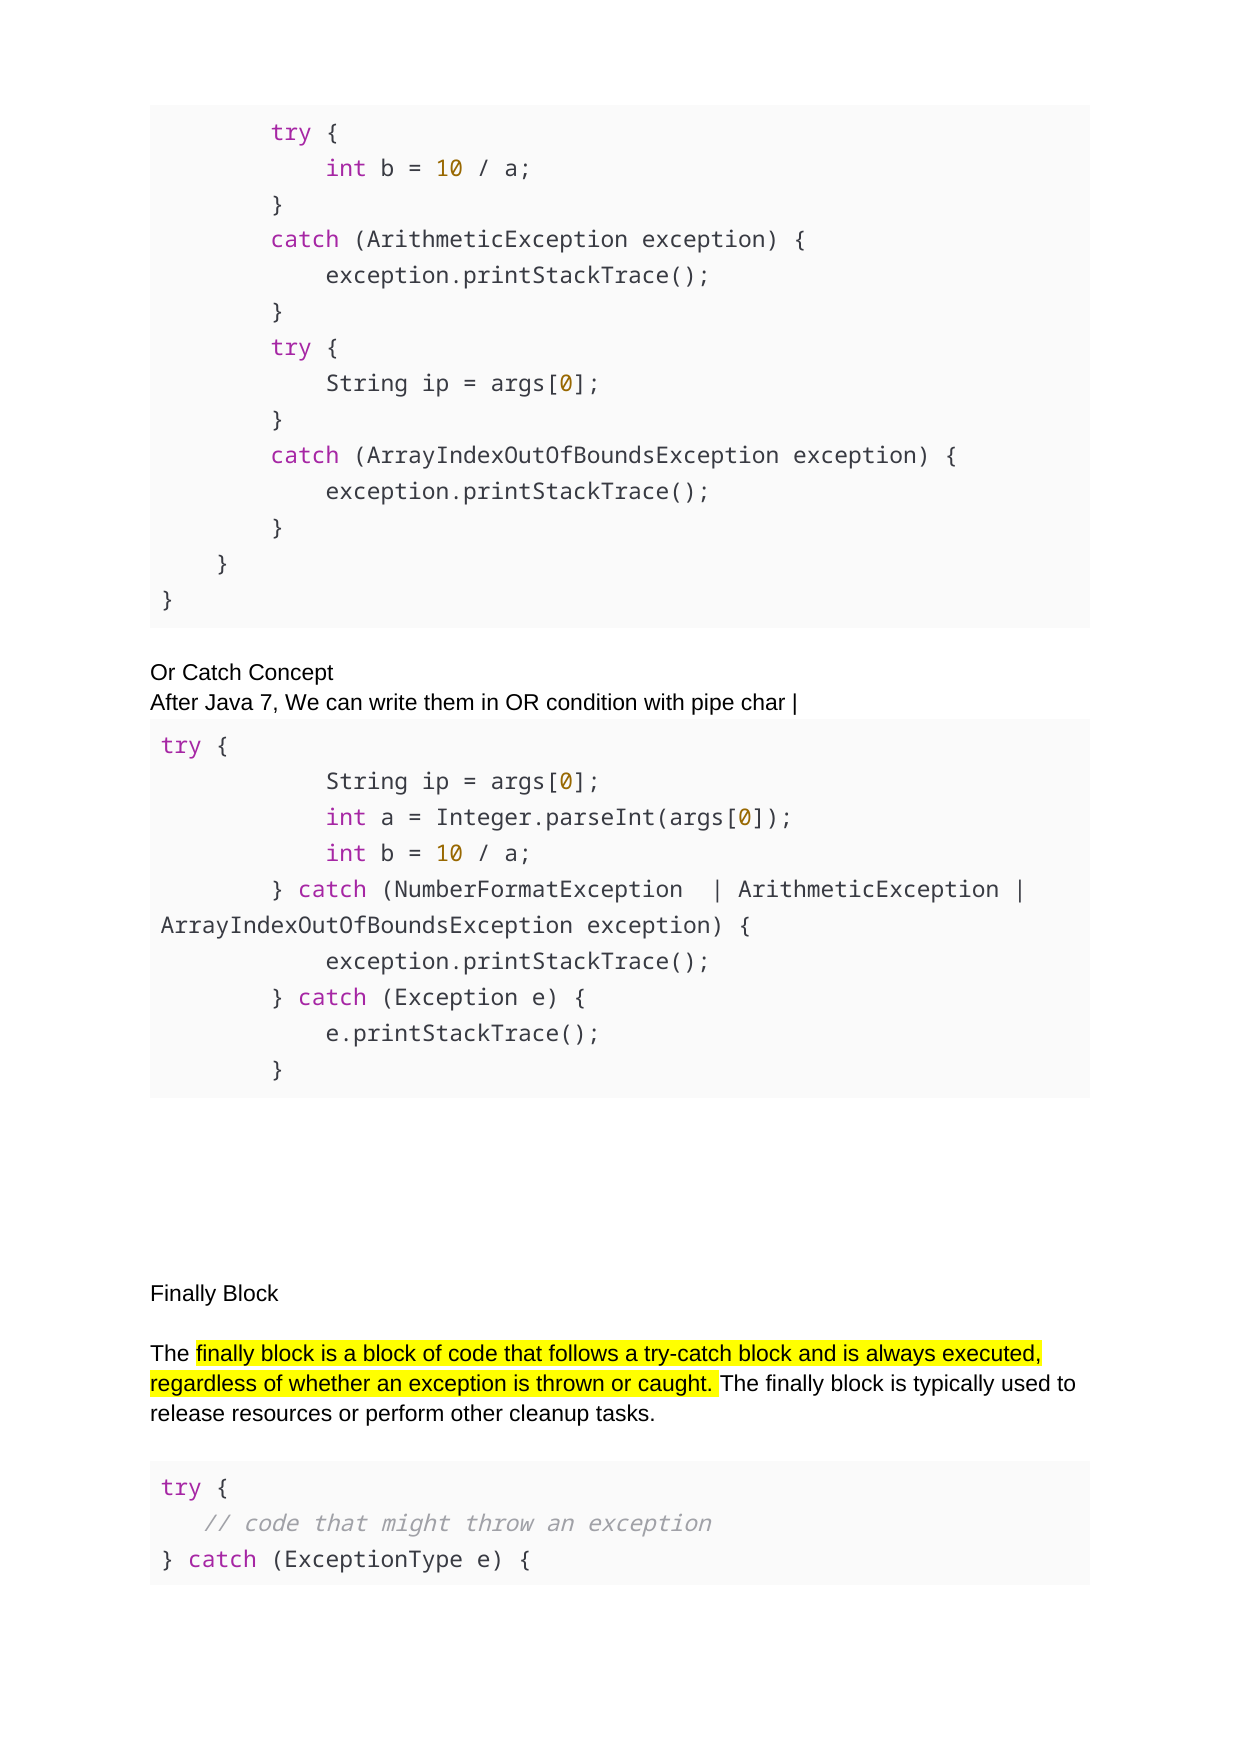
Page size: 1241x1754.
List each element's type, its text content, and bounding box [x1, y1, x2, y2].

subtitle Finally Block [150, 1279, 1090, 1306]
table_header try { String ip = args[0]; int a = Integer.parseInt(args[0]); int b = 10 / a; } catch (NumberFormatException | ArithmeticException | ArrayIndexOutOfBoundsException exception) { exception.printStackTrace(); } catch (Exception e) { e.printStackTrace(); } [150, 719, 1090, 1098]
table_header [150, 1461, 1090, 1585]
text After Java 7, We can write them in OR condition with pipe char | [150, 689, 1090, 715]
text The finally block is a block of code that follows a try-catch block and is always executed, regardless of whether an exception is thrown or caught. The finally block is typically used to release resources or perform other cleanup tasks. [150, 1340, 1090, 1427]
subtitle Or Catch Concept [150, 658, 1090, 685]
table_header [150, 105, 1090, 628]
